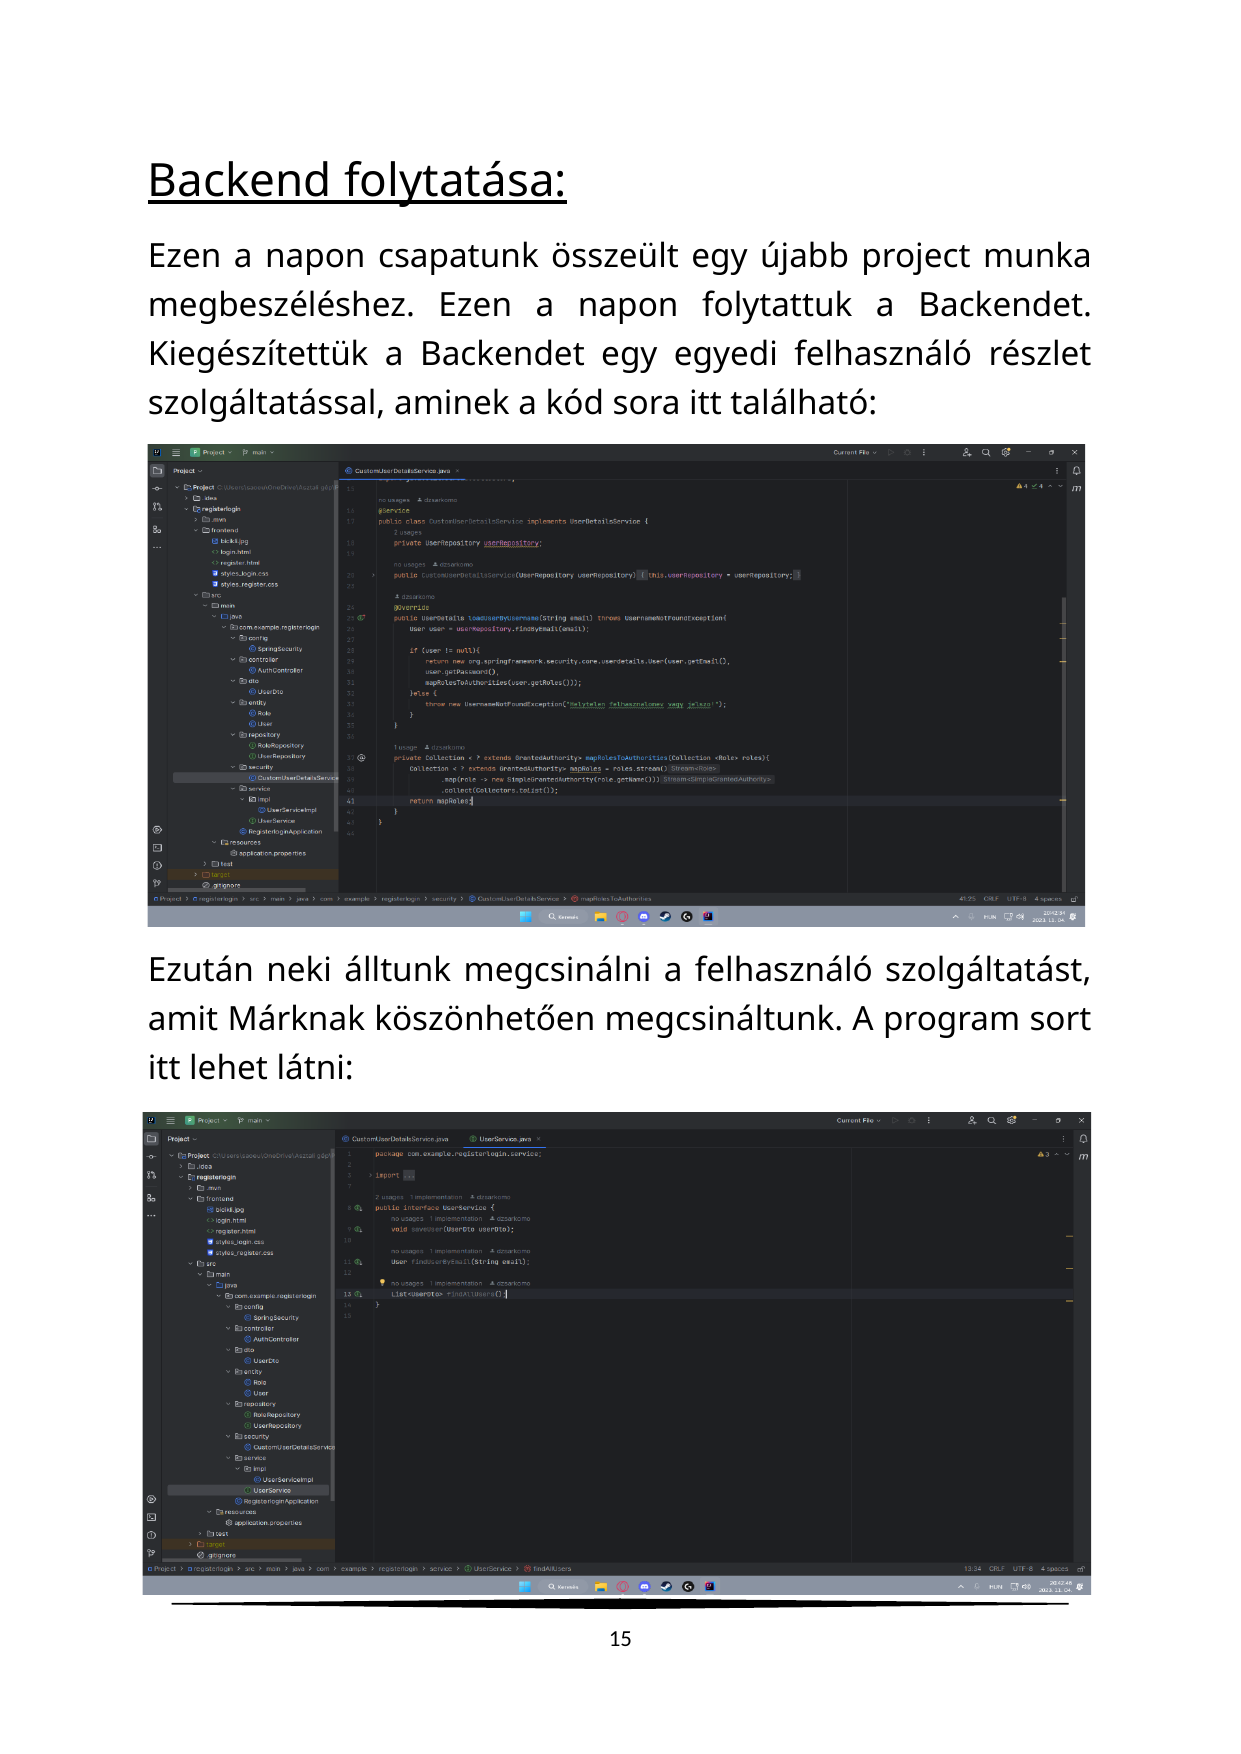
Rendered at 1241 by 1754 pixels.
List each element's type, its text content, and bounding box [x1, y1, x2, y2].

text Ezen a napon csapatunk összeült egy újabb project munka megbeszéléshez. Ezen a napon folytattuk a Backendet. Kiegészítettük a Backendet egy egyedi felhasználó részlet szolgáltatással, aminek a kód sora itt található: [148, 232, 1093, 424]
picture [147, 444, 1085, 927]
text Ezután neki álltunk megcsinálni a felhasználó szolgáltatást, amit Márknak köszönhetően megcsináltunk. A program sort itt lehet látni: [148, 946, 1093, 1089]
picture [141, 1112, 1091, 1593]
text Backend folytatása: [148, 148, 1093, 210]
